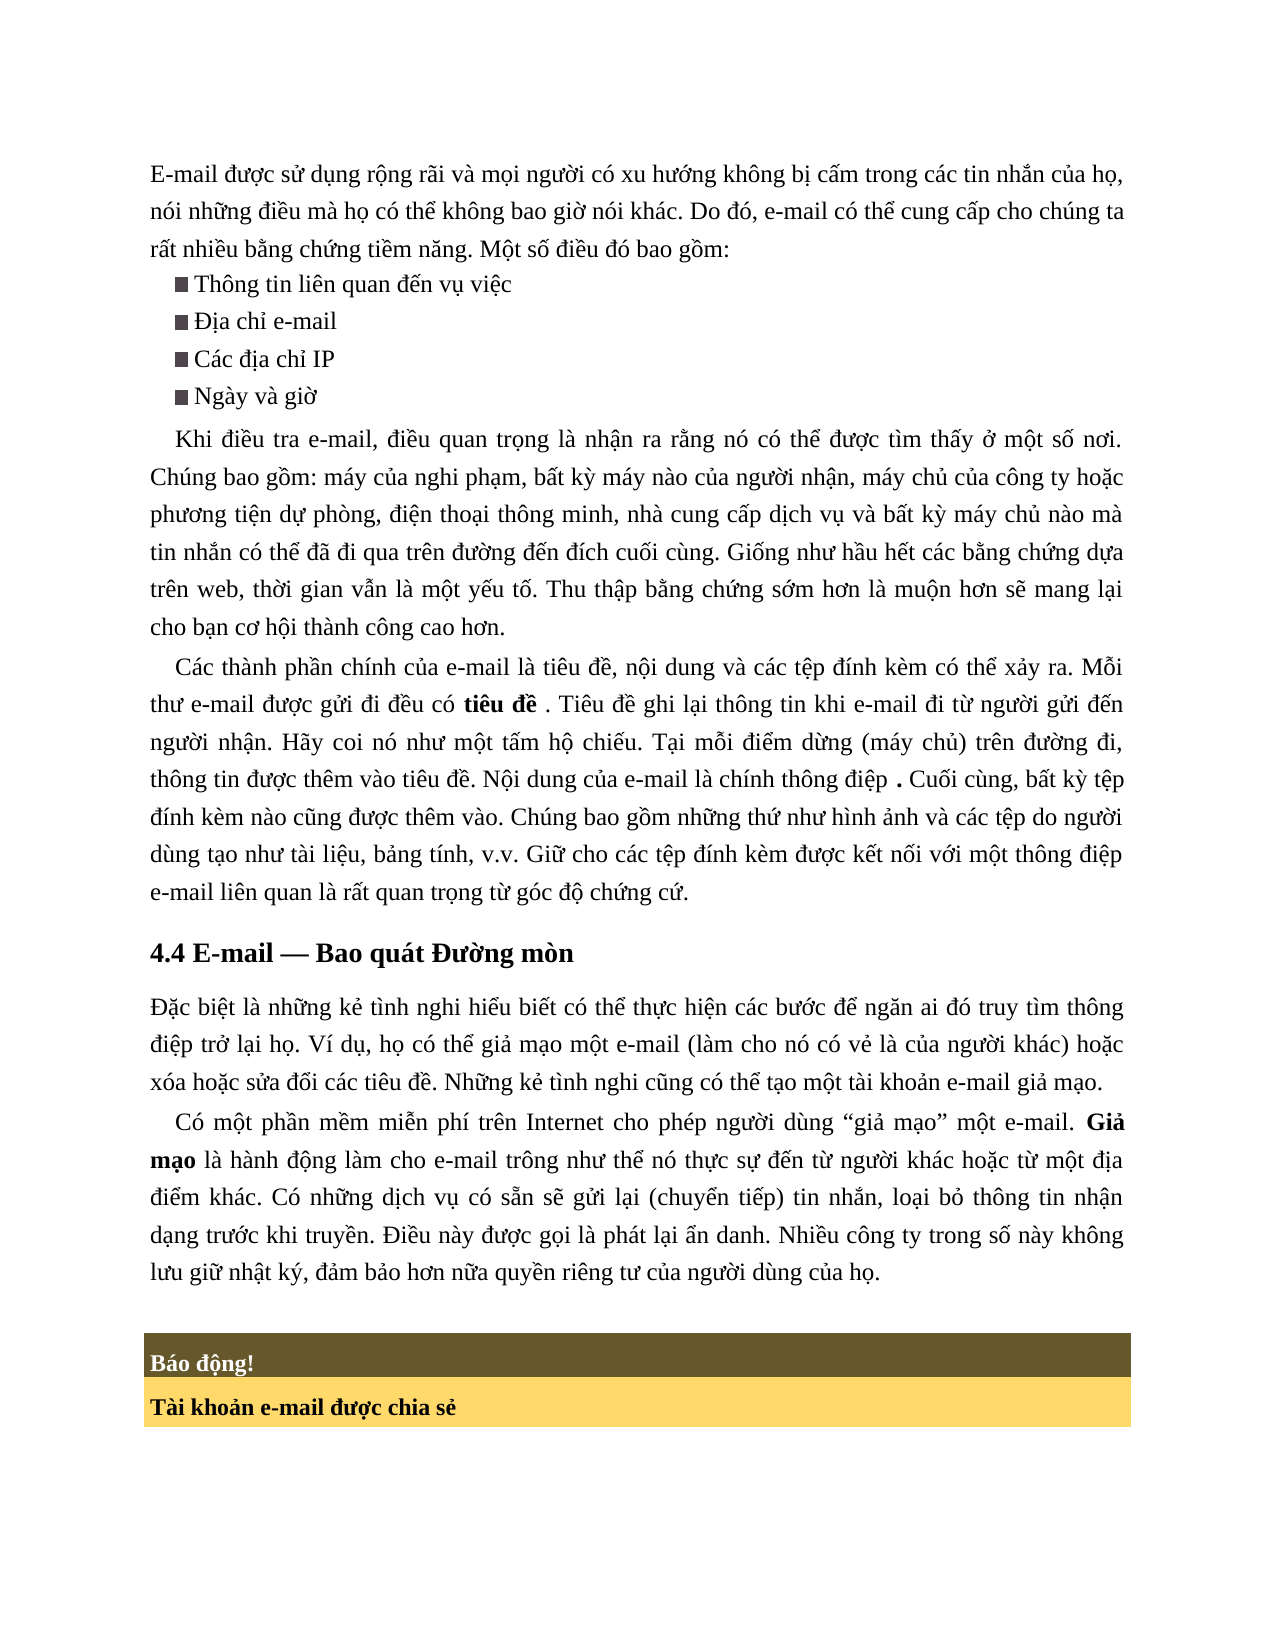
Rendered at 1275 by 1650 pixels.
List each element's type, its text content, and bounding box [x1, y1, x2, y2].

text Khi điều tra e-mail, điều quan trọng là nhận ra rằng nó có thể được tìm thấy ở một số nơi. Chúng bao gồm: máy của nghi phạm, bất kỳ máy nào của người nhận, máy chủ của công ty hoặc phương tiện dự phòng, điện thoại thông minh, nhà cung cấp dịch vụ và bất kỳ máy chủ nào mà tin nhắn có thể đã đi qua trên đường đến đích cuối cùng. Giống như hầu hết các bằng chứng dựa trên web, thời gian vẫn là một yếu tố. Thu thập bằng chứng sớm hơn là muộn hơn sẽ mang lại cho bạn cơ hội thành công cao hơn. [150, 415, 1125, 640]
picture [175, 315, 188, 330]
picture [175, 352, 188, 367]
subtitle 4.4 E-mail — Bao quát Đường mòn [150, 931, 1125, 968]
picture [175, 277, 188, 292]
text Báo động! [144, 1333, 1131, 1377]
text E-mail được sử dụng rộng rãi và mọi người có xu hướng không bị cấm trong các tin nhắn của họ, nói những điều mà họ có thể không bao giờ nói khác. Do đó, e-mail có thể cung cấp cho chúng ta rất nhiều bằng chứng tiềm năng. Một số điều đó bao gồm: [150, 150, 1125, 262]
picture [175, 390, 188, 405]
text Đặc biệt là những kẻ tình nghi hiểu biết có thể thực hiện các bước để ngăn ai đó truy tìm thông điệp trở lại họ. Ví dụ, họ có thể giả mạo một e-mail (làm cho nó có vẻ là của người khác) hoặc xóa hoặc sửa đổi các tiêu đề. Những kẻ tình nghi cũng có thể tạo một tài khoản e-mail giả mạo. [150, 983, 1125, 1096]
text Địa chỉ e-mail [175, 303, 1125, 340]
text Có một phần mềm miễn phí trên Internet cho phép người dùng “giả mạo” một e-mail. Giả mạo là hành động làm cho e-mail trông như thể nó thực sự đến từ người khác hoặc từ một địa điểm khác. Có những dịch vụ có sẵn sẽ gửi lại (chuyển tiếp) tin nhắn, loại bỏ thông tin nhận dạng trước khi truyền. Điều này được gọi là phát lại ẩn danh. Nhiều công ty trong số này không lưu giữ nhật ký, đảm bảo hơn nữa quyền riêng tư của người dùng của họ. [150, 1099, 1125, 1286]
text Các địa chỉ IP [175, 340, 1125, 378]
text Các thành phần chính của e-mail là tiêu đề, nội dung và các tệp đính kèm có thể xảy ra. Mỗi thư e-mail được gửi đi đều có tiêu đề . Tiêu đề ghi lại thông tin khi e-mail đi từ người gửi đến người nhận. Hãy coi nó như một tấm hộ chiếu. Tại mỗi điểm dừng (máy chủ) trên đường đi, thông tin được thêm vào tiêu đề. Nội dung của e-mail là chính thông điệp . Cuối cùng, bất kỳ tệp đính kèm nào cũng được thêm vào. Chúng bao gồm những thứ như hình ảnh và các tệp do người dùng tạo như tài liệu, bảng tính, v.v. Giữ cho các tệp đính kèm được kết nối với một thông điệp e-mail liên quan là rất quan trọng từ góc độ chứng cứ. [150, 643, 1125, 906]
text Tài khoản e-mail được chia sẻ [144, 1377, 1131, 1427]
text Thông tin liên quan đến vụ việc [175, 265, 1125, 303]
text Ngày và giờ [175, 378, 1125, 415]
